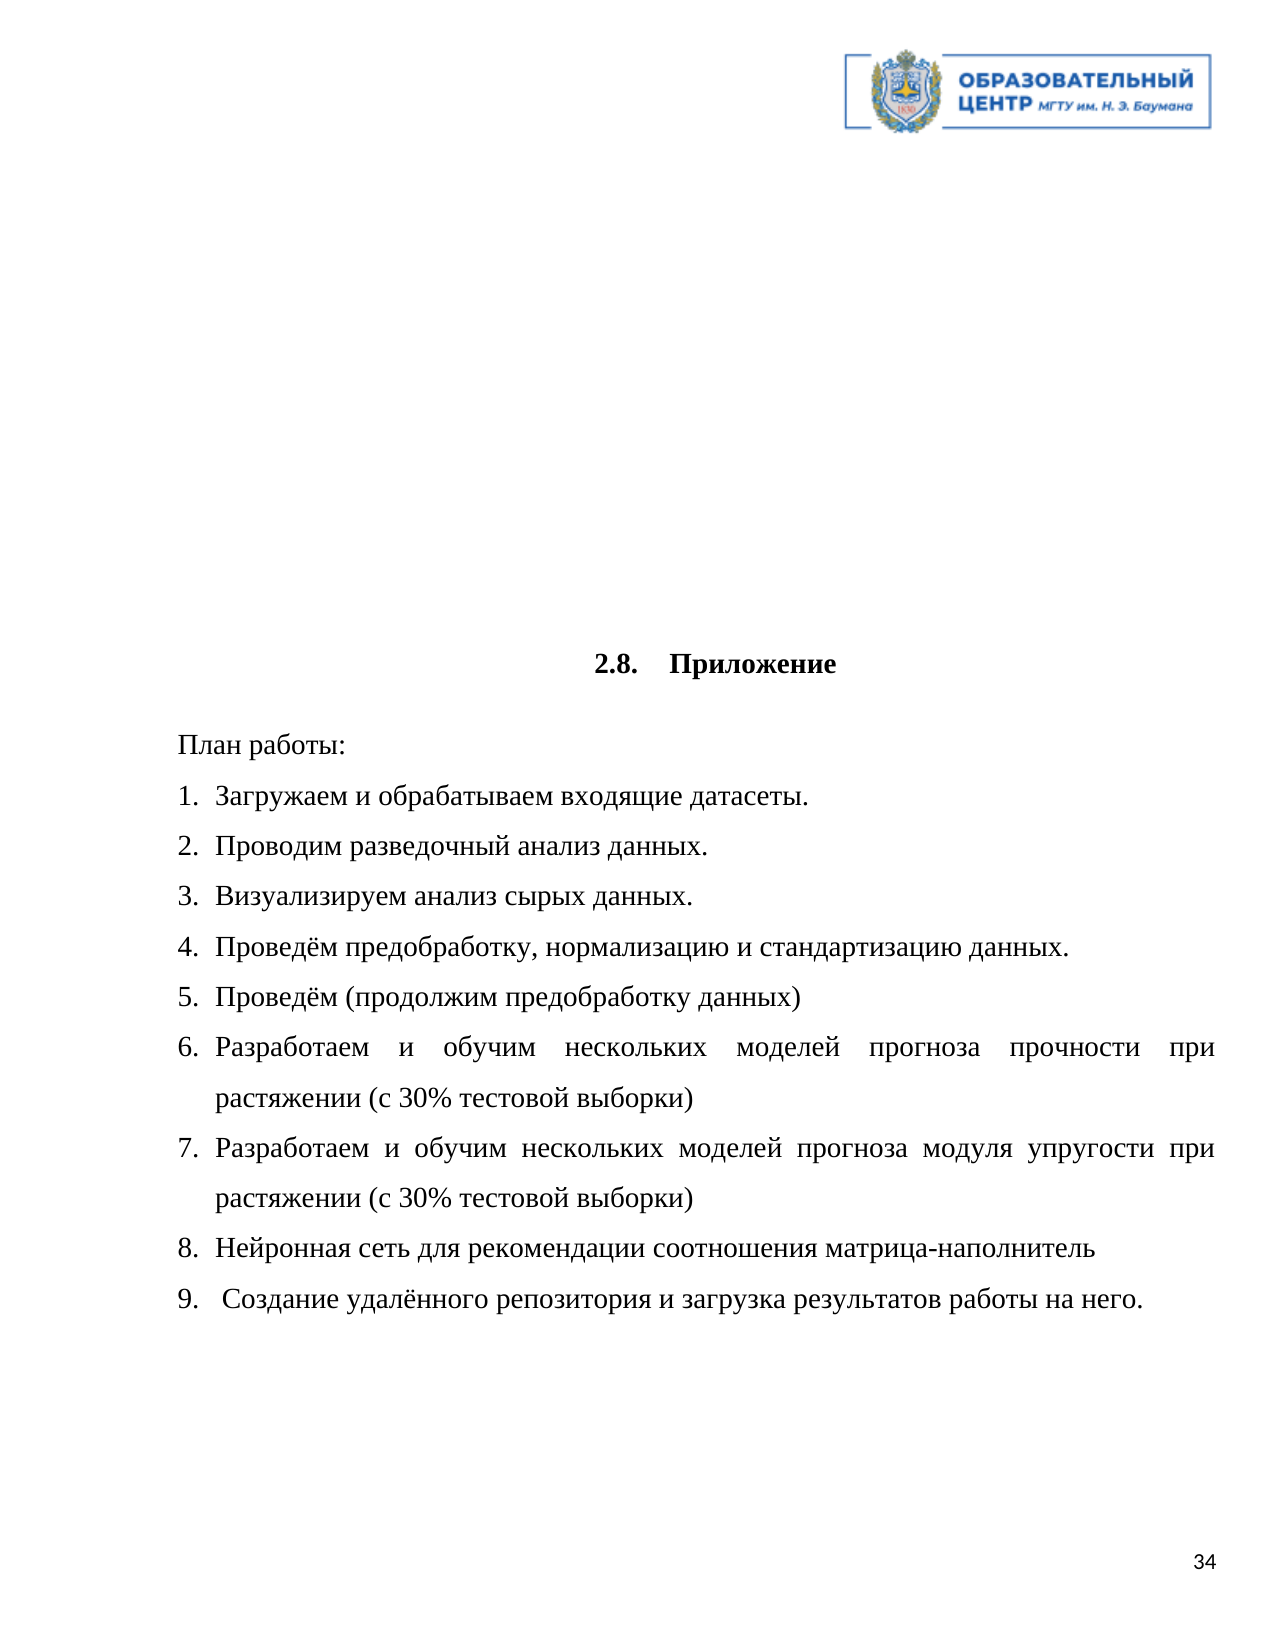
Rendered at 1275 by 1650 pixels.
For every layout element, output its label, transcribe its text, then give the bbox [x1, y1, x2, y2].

list Проведём предобработку, нормализацию и стандартизацию данных. [177, 929, 1216, 962]
text План работы: [177, 727, 1216, 761]
list Разработаем и обучим нескольких моделей прогноза прочности при растяжении (с 30% тестовой выборки) [177, 1029, 1216, 1113]
list Нейронная сеть для рекомендации соотношения матрица-наполнитель [177, 1231, 1216, 1264]
list Проведём (продолжим предобработку данных) [177, 979, 1216, 1013]
list Проводим разведочный анализ данных. [177, 828, 1216, 862]
list Разработаем и обучим нескольких моделей прогноза модуля упругости при растяжении (с 30% тестовой выборки) [177, 1130, 1216, 1214]
list Создание удалённого репозитория и загрузка результатов работы на него. [177, 1281, 1216, 1314]
list Визуализируем анализ сырых данных. [177, 878, 1216, 912]
picture [814, 26, 1262, 149]
list Загружаем и обрабатываем входящие датасеты. [177, 778, 1216, 811]
list Приложение [214, 646, 1216, 679]
